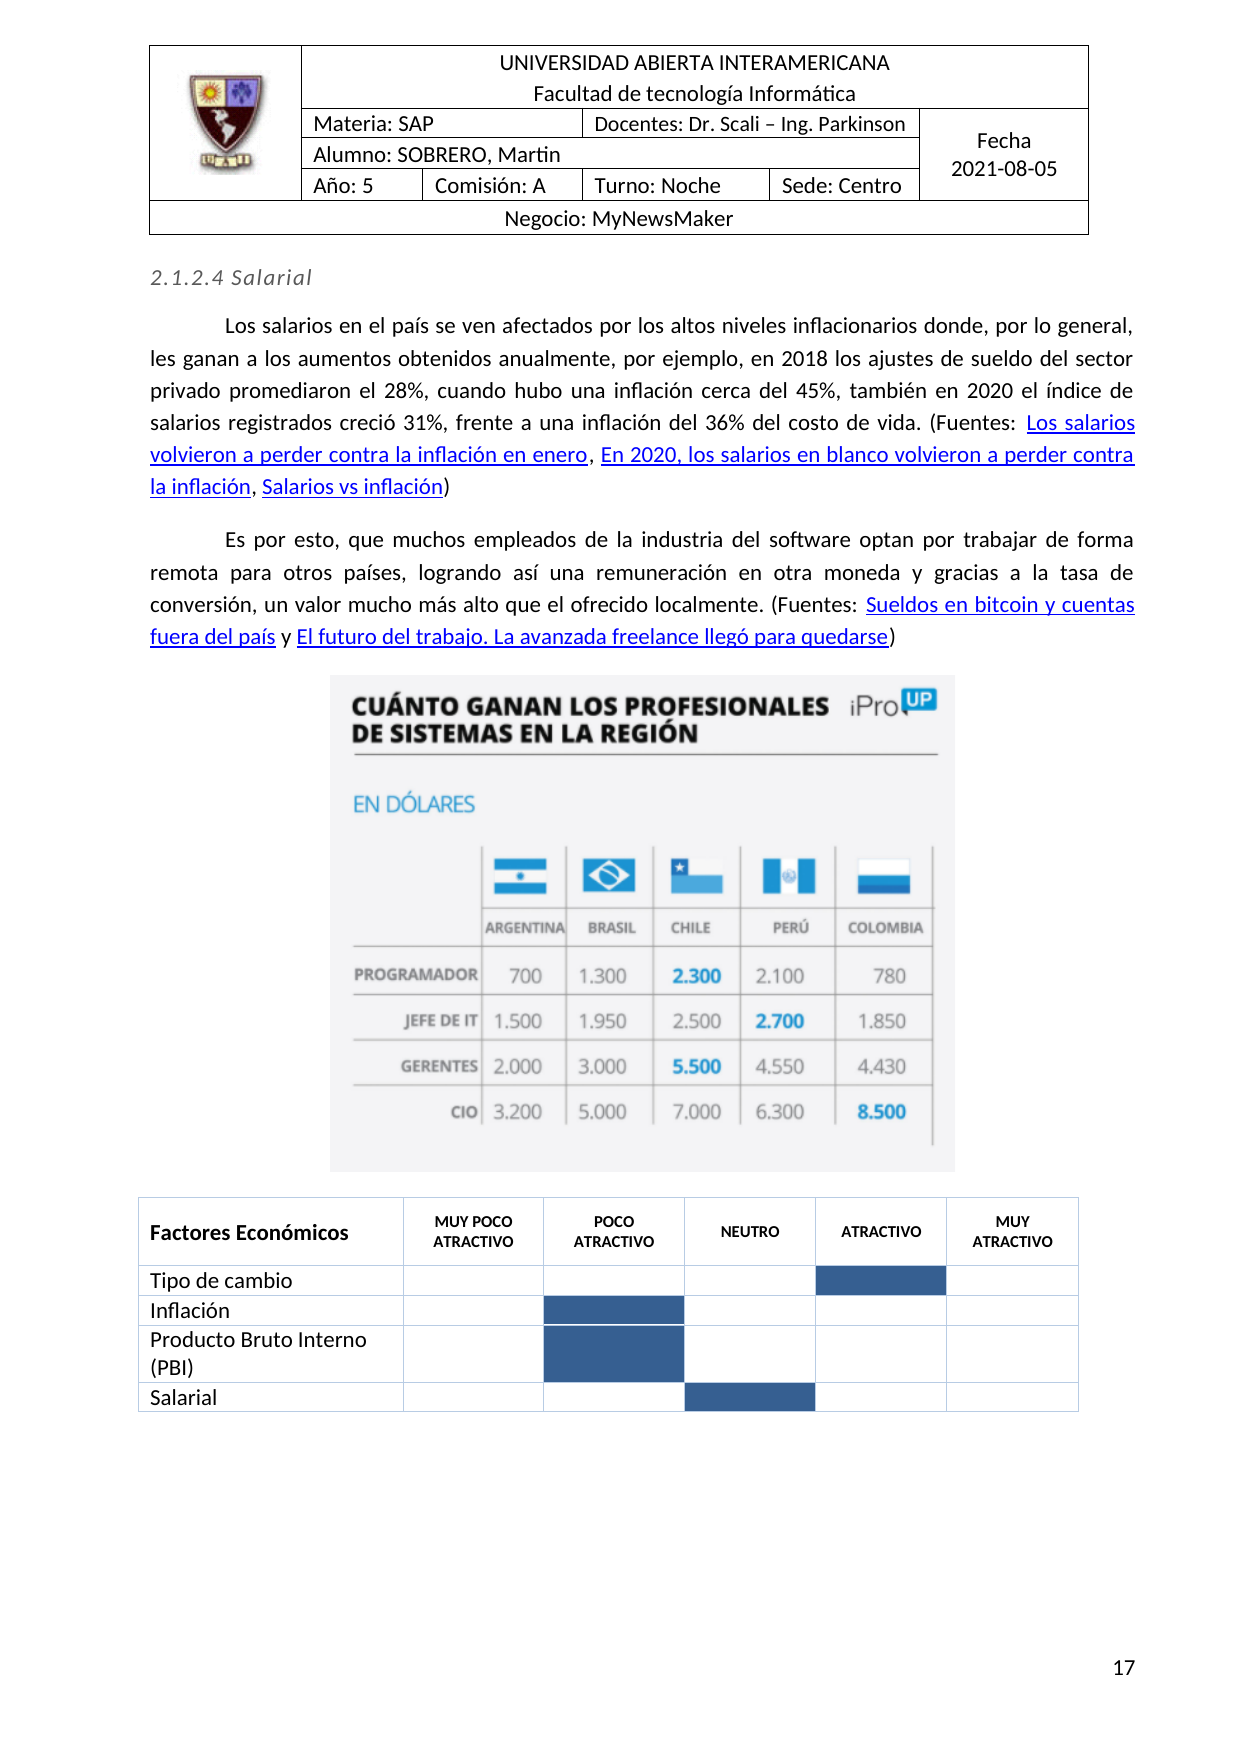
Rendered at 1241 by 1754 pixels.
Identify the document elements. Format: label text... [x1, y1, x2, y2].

table_cell [404, 1266, 543, 1295]
picture [175, 67, 276, 180]
table_header Factores Económicos [139, 1198, 403, 1265]
table_header NEUTRO [685, 1198, 815, 1265]
table_cell [544, 1266, 684, 1295]
table_cell [685, 1383, 815, 1411]
table_cell [816, 1296, 946, 1324]
picture [330, 675, 955, 1172]
table_cell [816, 1326, 946, 1382]
table_cell [685, 1266, 815, 1295]
table_cell [544, 1383, 684, 1411]
table_cell [816, 1266, 946, 1295]
table_cell Inflación [139, 1296, 403, 1324]
table_cell [947, 1326, 1078, 1382]
table_cell [685, 1296, 815, 1324]
table_cell [947, 1383, 1078, 1411]
table_cell [404, 1383, 543, 1411]
text Es por esto, que muchos empleados de la industria del software optan por trabajar de forma remota para otros países, logrando así una remuneración en otra moneda y gracias a la tasa de conversión, un valor mucho más alto que el ofrecido localmente. (Fuentes: Sueldos en bitcoin y cuentas fuera del país y El futuro del trabajo. La avanzada freelance llegó para quedarse) [150, 525, 1135, 650]
table_cell [685, 1326, 815, 1382]
table_cell Tipo de cambio [139, 1266, 403, 1295]
table_cell [544, 1296, 684, 1324]
table_cell [404, 1326, 543, 1382]
table_cell [816, 1383, 946, 1411]
table_header MUY POCO ATRACTIVO [404, 1198, 543, 1265]
text Los salarios en el país se ven afectados por los altos niveles inflacionarios donde, por lo general, les ganan a los aumentos obtenidos anualmente, por ejemplo, en 2018 los ajustes de sueldo del sector privado promediaron el 28%, cuando hubo una inflación cerca del 45%, también en 2020 el índice de salarios registrados creció 31%, frente a una inflación del 36% del costo de vida. (Fuentes: Los salarios volvieron a perder contra la inflación en enero, En 2020, los salarios en blanco volvieron a perder contra la inflación, Salarios vs inflación) [150, 311, 1135, 500]
table_header ATRACTIVO [816, 1198, 946, 1265]
table_cell Salarial [139, 1383, 403, 1411]
subtitle 2.1.2.4 Salarial [150, 263, 1135, 291]
table_cell [947, 1296, 1078, 1324]
table_header MUY ATRACTIVO [947, 1198, 1078, 1265]
table_cell [947, 1266, 1078, 1295]
table_cell [544, 1326, 684, 1382]
table_cell Producto Bruto Interno (PBI) [139, 1326, 403, 1382]
table_cell [404, 1296, 543, 1324]
table_header POCO ATRACTIVO [544, 1198, 684, 1265]
